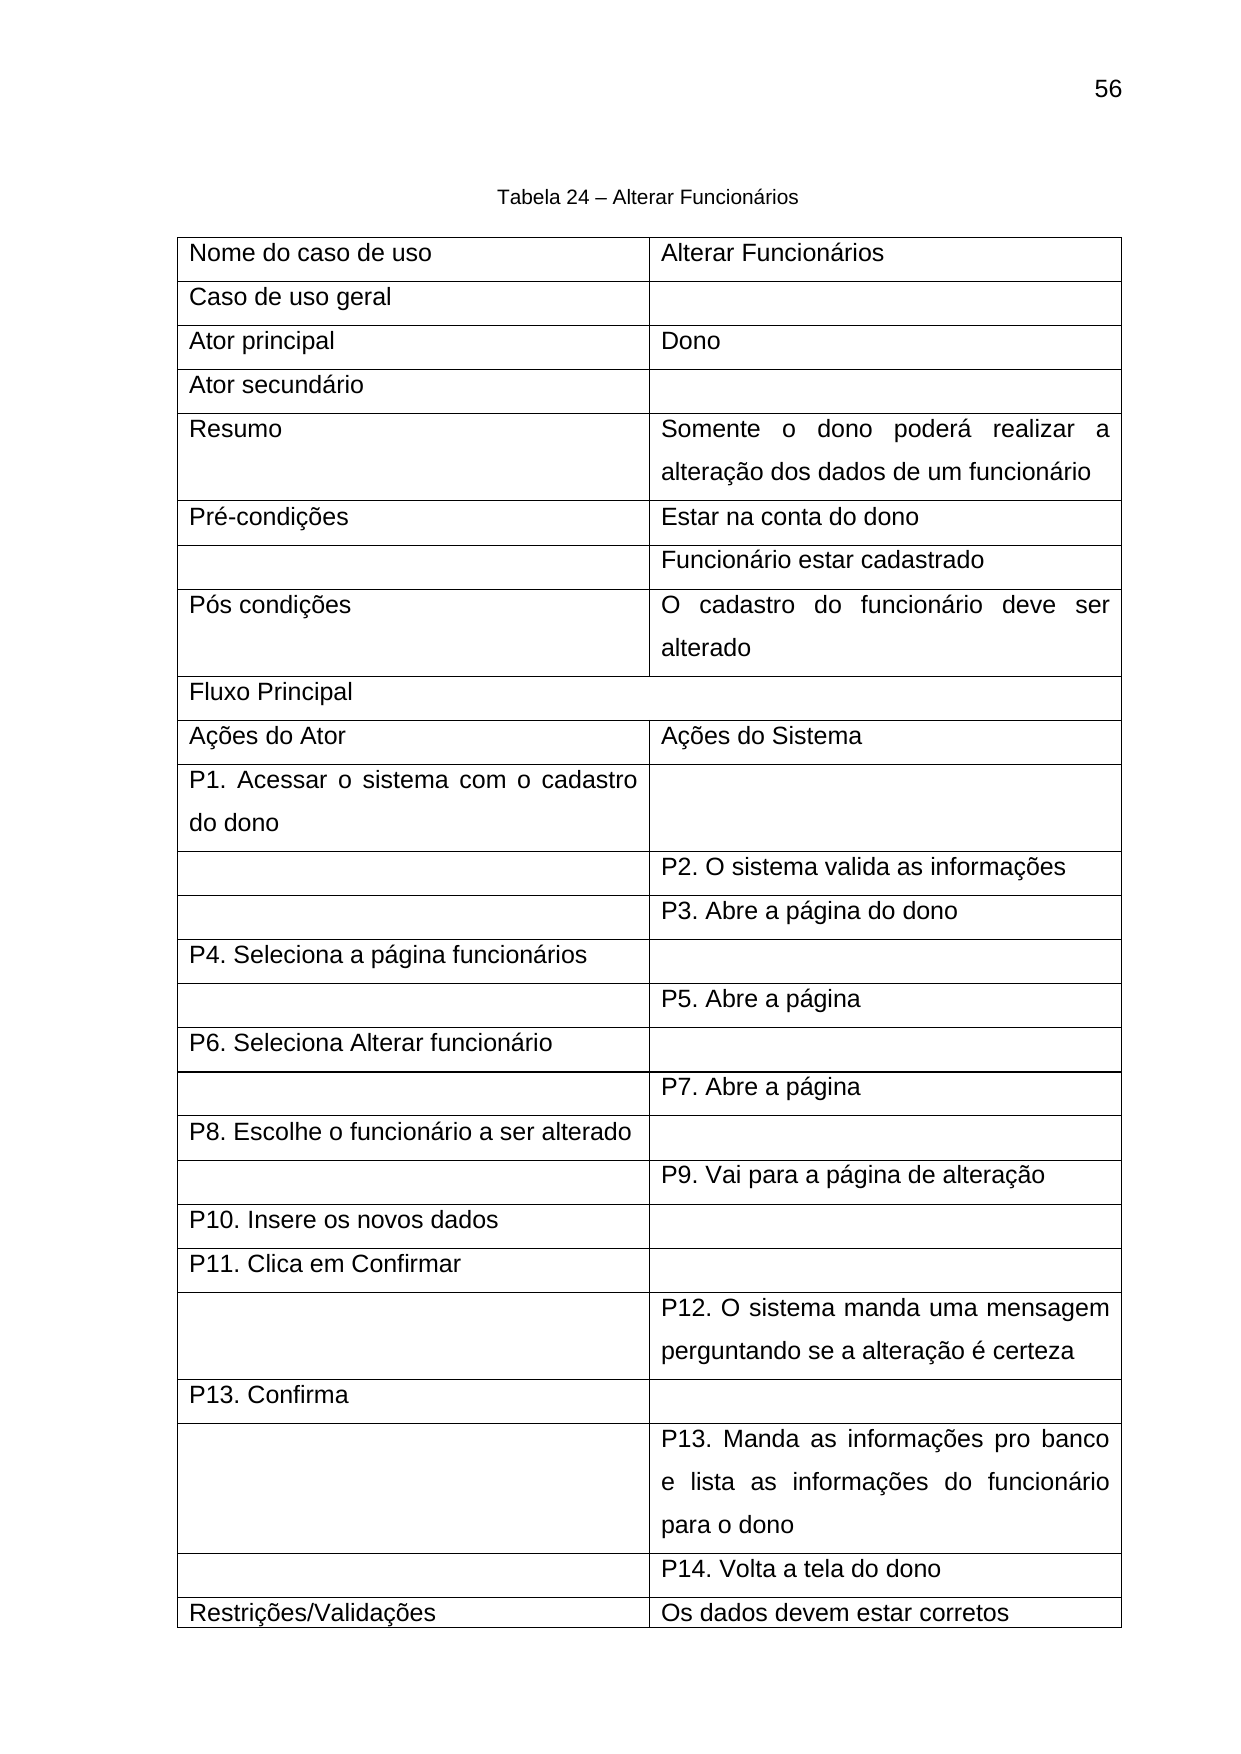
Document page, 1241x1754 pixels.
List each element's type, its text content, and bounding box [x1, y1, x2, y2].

table_cell P4. Seleciona a página funcionários [178, 940, 649, 983]
table_cell Ator principal [178, 326, 649, 369]
table_cell P14. Volta a tela do dono [650, 1554, 1121, 1597]
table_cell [650, 1598, 1121, 1627]
table_cell [178, 852, 649, 895]
table_cell [178, 1073, 649, 1115]
table_cell Estar na conta do dono [650, 501, 1121, 544]
table_cell [178, 1424, 649, 1553]
table_cell [178, 1554, 649, 1597]
table_cell [178, 1293, 649, 1379]
table_cell Caso de uso geral [178, 282, 649, 325]
table_cell P12. O sistema manda uma mensagem perguntando se a alteração é certeza [650, 1293, 1121, 1379]
table_cell P9. Vai para a página de alteração [650, 1161, 1121, 1203]
table_cell Ator secundário [178, 370, 649, 413]
table_cell [178, 896, 649, 939]
table_cell Ações do Ator [178, 721, 649, 764]
table_cell Funcionário estar cadastrado [650, 546, 1121, 588]
table_cell Fluxo Principal [178, 677, 1121, 720]
table_cell P7. Abre a página [650, 1073, 1121, 1115]
table_cell P8. Escolhe o funcionário a ser alterado [178, 1116, 649, 1159]
table_header Alterar Funcionários [650, 238, 1121, 281]
table_cell [650, 1205, 1121, 1248]
table_cell [178, 984, 649, 1027]
table_cell [650, 282, 1121, 325]
table_cell [650, 1116, 1121, 1159]
table_cell P3. Abre a página do dono [650, 896, 1121, 939]
table_cell P11. Clica em Confirmar [178, 1249, 649, 1292]
table_cell Somente o dono poderá realizar a alteração dos dados de um funcionário [650, 414, 1121, 500]
table_cell P10. Insere os novos dados [178, 1205, 649, 1248]
table_header Nome do caso de uso [178, 238, 649, 281]
table_cell [178, 1161, 649, 1203]
table_cell P13. Confirma [178, 1380, 649, 1423]
table_cell Resumo [178, 414, 649, 500]
table_cell [650, 370, 1121, 413]
table_cell P5. Abre a página [650, 984, 1121, 1027]
table_cell Ações do Sistema [650, 721, 1121, 764]
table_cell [178, 1598, 649, 1627]
table_cell O cadastro do funcionário deve ser alterado [650, 590, 1121, 676]
table_cell [650, 940, 1121, 983]
table_cell P6. Seleciona Alterar funcionário [178, 1028, 649, 1071]
table_cell [650, 1249, 1121, 1292]
table_cell [650, 1028, 1121, 1071]
table_cell P13. Manda as informações pro banco e lista as informações do funcionário para o dono [650, 1424, 1121, 1553]
table_cell Pós condições [178, 590, 649, 676]
table_cell P2. O sistema valida as informações [650, 852, 1121, 895]
table_cell Pré-condições [178, 501, 649, 544]
table_cell P1. Acessar o sistema com o cadastro do dono [178, 765, 649, 851]
table_cell [650, 765, 1121, 851]
table_cell Dono [650, 326, 1121, 369]
table_cell [178, 546, 649, 588]
table_cell [650, 1380, 1121, 1423]
